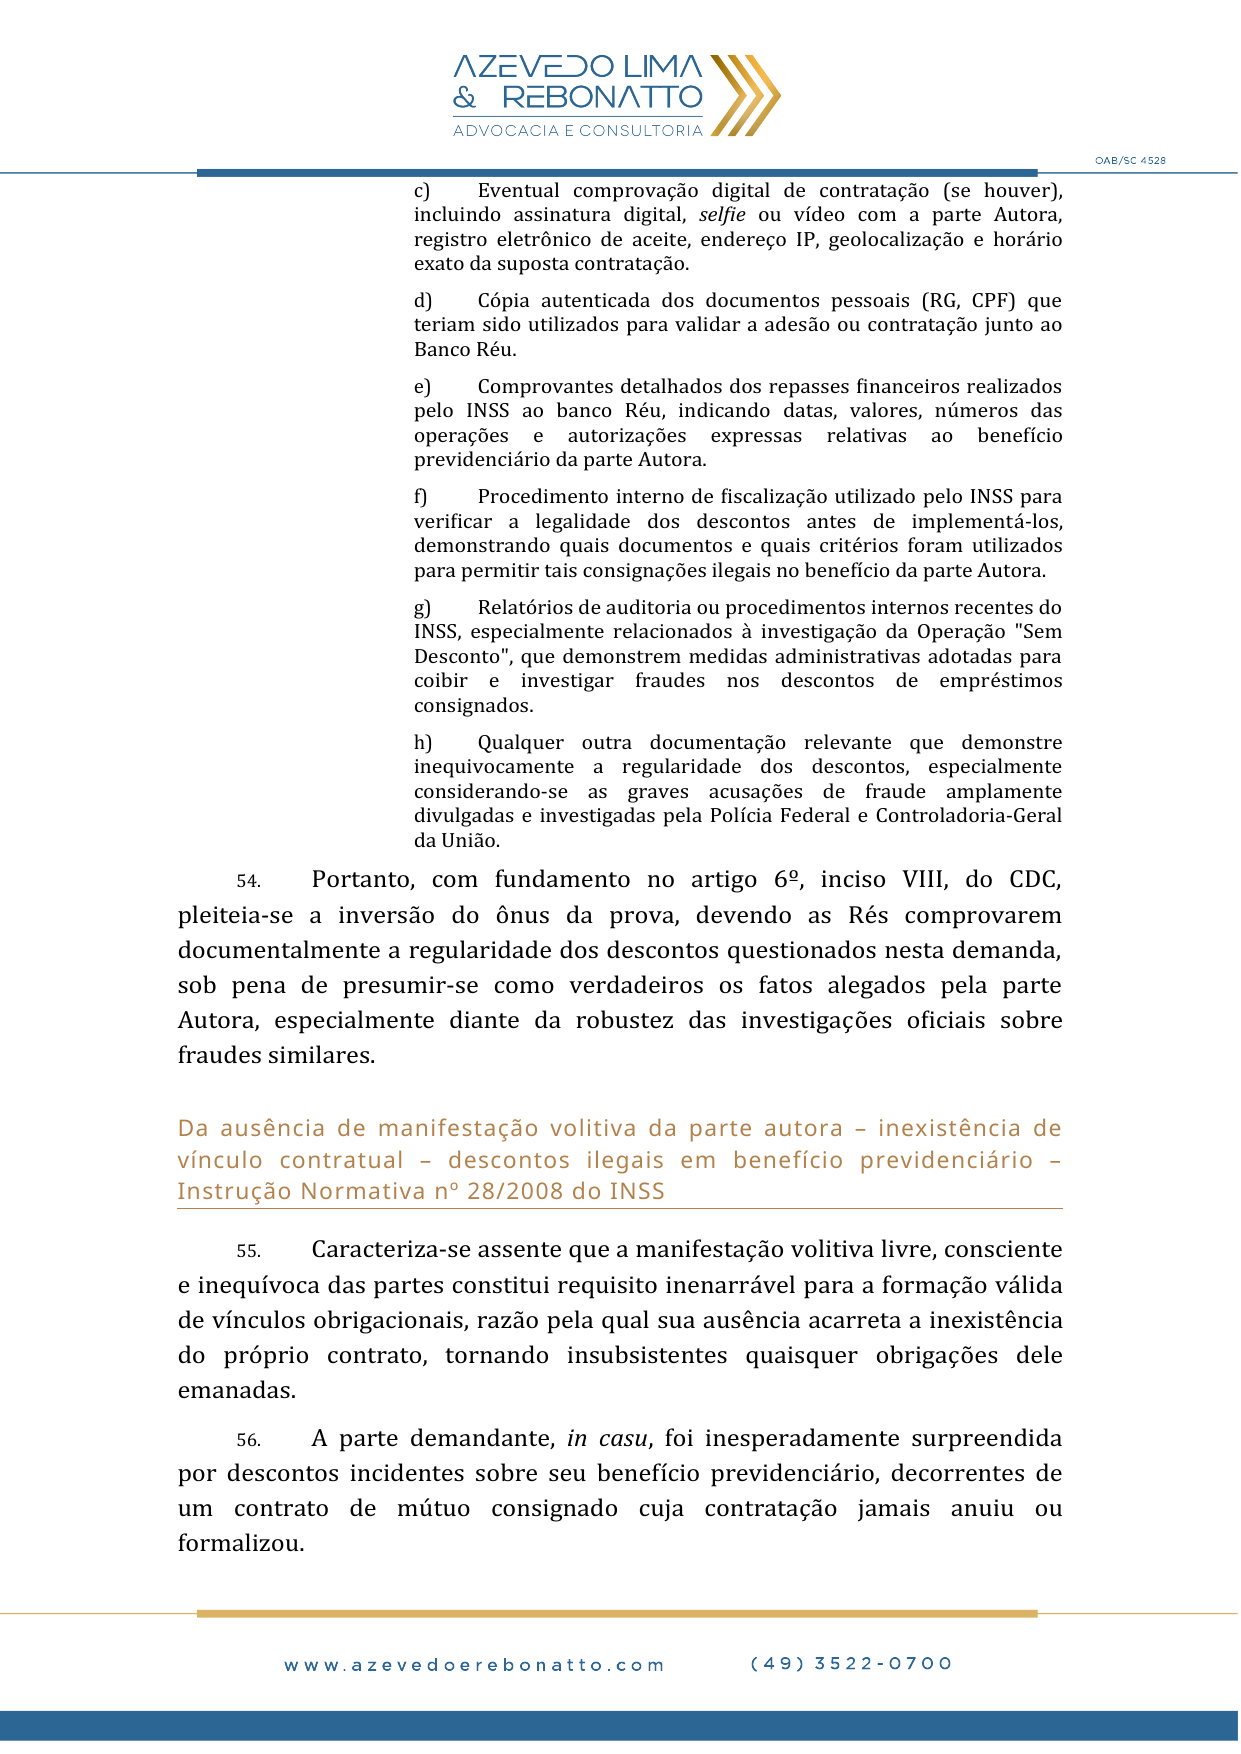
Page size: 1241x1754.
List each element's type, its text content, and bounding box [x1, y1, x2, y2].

list Comprovantes detalhados dos repasses financeiros realizados pelo INSS ao banco Réu, indicando datas, valores, números das operações e autorizações expressas relativas ao benefício previdenciário da parte Autora. [413, 373, 1063, 471]
picture [0, 0, 1238, 1741]
list Qualquer outra documentação relevante que demonstre inequivocamente a regularidade dos descontos, especialmente considerando-se as graves acusações de fraude amplamente divulgadas e investigadas pela Polícia Federal e Controladoria-Geral da União. [413, 729, 1063, 852]
list Caracteriza-se assente que a manifestação volitiva livre, consciente e inequívoca das partes constitui requisito inenarrável para a formação válida de vínculos obrigacionais, razão pela qual sua ausência acarreta a inexistência do próprio contrato, tornando insubsistentes quaisquer obrigações dele emanadas. [177, 1234, 1063, 1404]
list Eventual comprovação digital de contratação (se houver), incluindo assinatura digital, selfie ou vídeo com a parte Autora, registro eletrônico de aceite, endereço IP, geolocalização e horário exato da suposta contratação. [413, 177, 1063, 275]
list Procedimento interno de fiscalização utilizado pelo INSS para verificar a legalidade dos descontos antes de implementá-los, demonstrando quais documentos e quais critérios foram utilizados para permitir tais consignações ilegais no benefício da parte Autora. [413, 484, 1063, 582]
list A parte demandante, in casu, foi inesperadamente surpreendida por descontos incidentes sobre seu benefício previdenciário, decorrentes de um contrato de mútuo consignado cuja contratação jamais anuiu ou formalizou. [177, 1422, 1063, 1557]
list Portanto, com fundamento no artigo 6º, inciso VIII, do CDC, pleiteia-se a inversão do ônus da prova, devendo as Rés comprovarem documentalmente a regularidade dos descontos questionados nesta demanda, sob pena de presumir-se como verdadeiros os fatos alegados pela parte Autora, especialmente diante da robustez das investigações oficiais sobre fraudes similares. [177, 864, 1063, 1069]
list Relatórios de auditoria ou procedimentos internos recentes do INSS, especialmente relacionados à investigação da Operação "Sem Desconto", que demonstrem medidas administrativas adotadas para coibir e investigar fraudes nos descontos de empréstimos consignados. [413, 594, 1063, 717]
text Da ausência de manifestação volitiva da parte autora – inexistência de vínculo contratual – descontos ilegais em benefício previdenciário – Instrução Normativa nº 28/2008 do INSS [177, 1112, 1063, 1208]
list Cópia autenticada dos documentos pessoais (RG, CPF) que teriam sido utilizados para validar a adesão ou contratação junto ao Banco Réu. [413, 288, 1063, 361]
